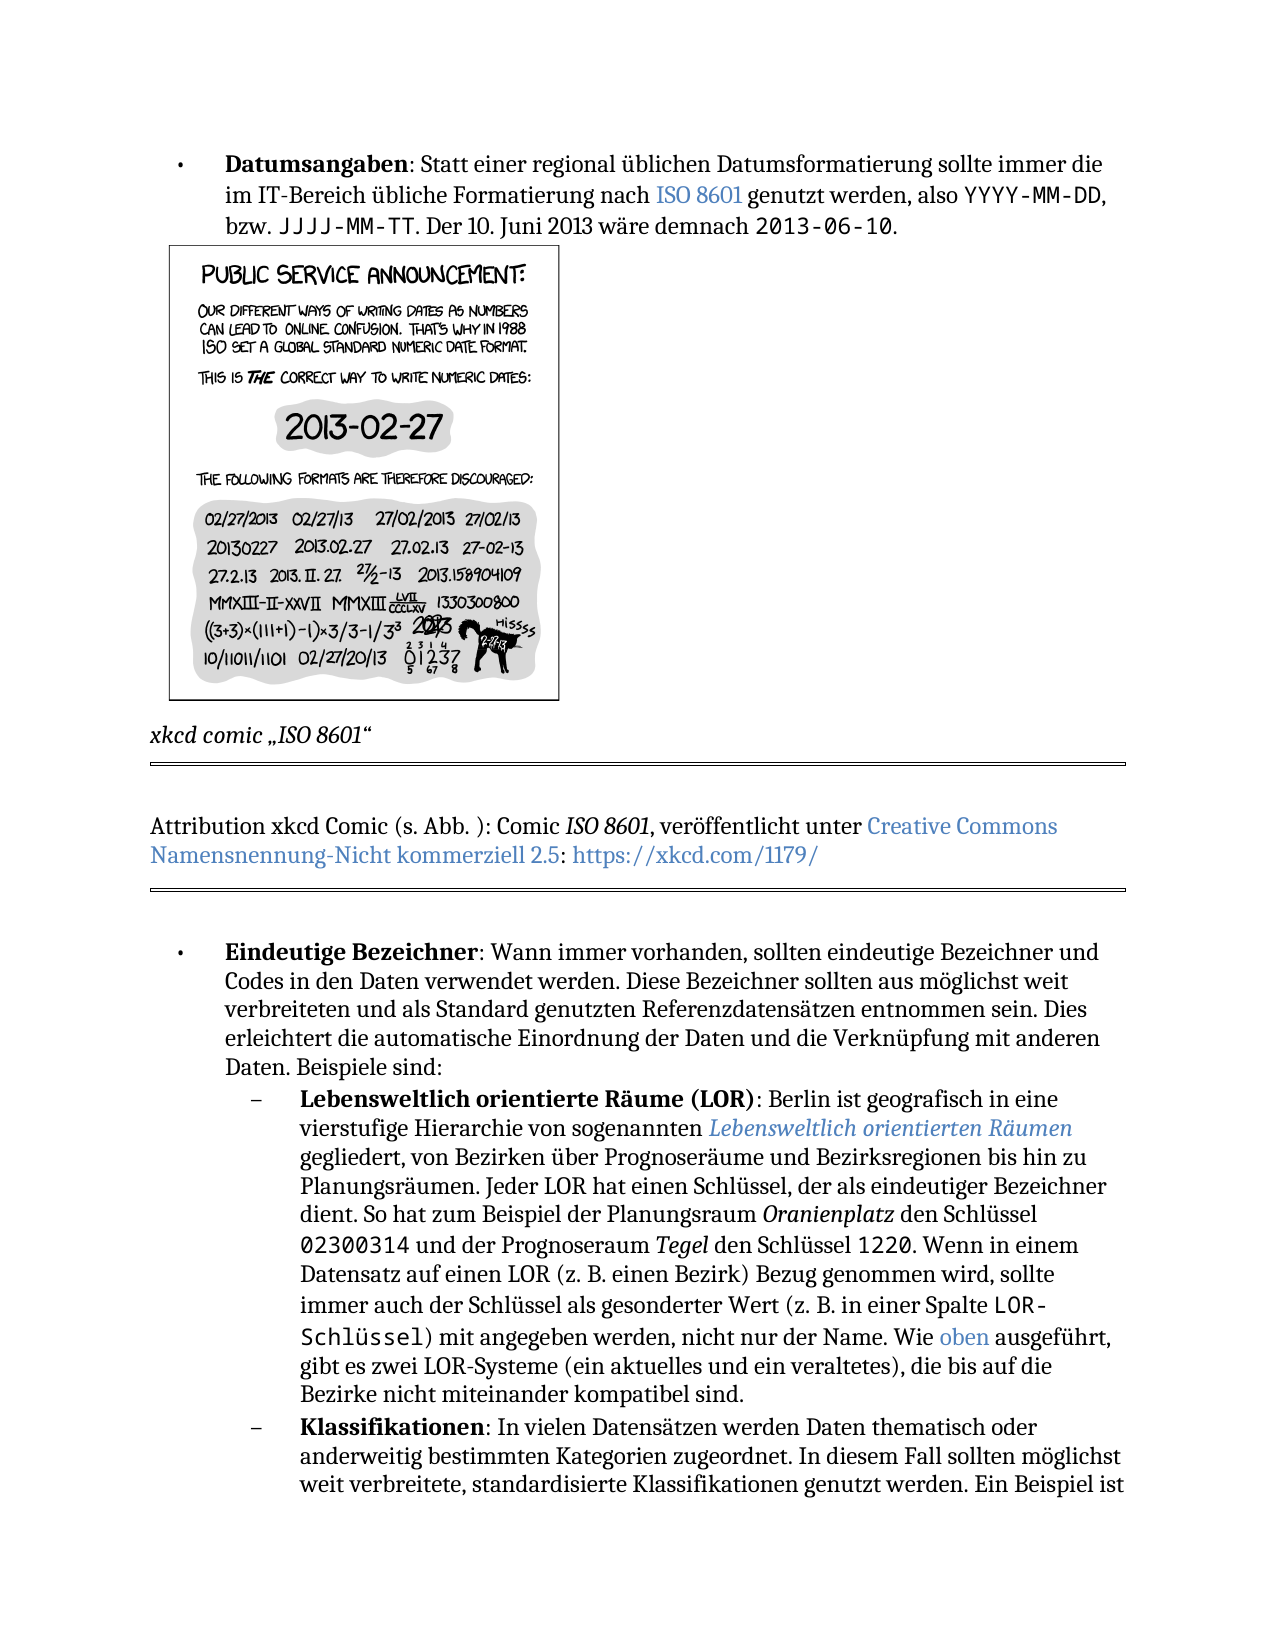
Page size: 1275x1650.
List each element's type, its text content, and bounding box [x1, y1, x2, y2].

text xkcd comic „ISO 8601“ [150, 721, 1125, 750]
list Eindeutige Bezeichner: Wann immer vorhanden, sollten eindeutige Bezeichner und Codes in den Daten verwendet werden. Diese Bezeichner sollten aus möglichst weit verbreiteten und als Standard genutzten Referenzdatensätzen entnommen sein. Dies erleichtert die automatische Einordnung der Daten und die Verknüpfung mit anderen Daten. Beispiele sind: [175, 938, 1125, 1082]
list Datumsangaben: Statt einer regional üblichen Datumsformatierung sollte immer die im IT-Bereich übliche Formatierung nach ISO 8601 genutzt werden, also YYYY-MM-DD, bzw. JJJJ-MM-TT. Der 10. Juni 2013 wäre demnach 2013-06-10. [175, 150, 1125, 241]
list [250, 1413, 1125, 1499]
list Lebensweltlich orientierte Räume (LOR): Berlin ist geografisch in eine vierstufige Hierarchie von sogenannten Lebensweltlich orientierten Räumen gegliedert, von Bezirken über Prognoseräume und Bezirksregionen bis hin zu Planungsräumen. Jeder LOR hat einen Schlüssel, der als eindeutiger Bezeichner dient. So hat zum Beispiel der Planungsraum Oranienplatz den Schlüssel 02300314 und der Prognoseraum Tegel den Schlüssel 1220. Wenn in einem Datensatz auf einen LOR (z. B. einen Bezirk) Bezug genommen wird, sollte immer auch der Schlüssel als gesonderter Wert (z. B. in einer Spalte LOR-Schlüssel) mit angegeben werden, nicht nur der Name. Wie oben ausgeführt, gibt es zwei LOR-Systeme (ein aktuelles und ein veraltetes), die bis auf die Bezirke nicht miteinander kompatibel sind. [250, 1085, 1125, 1409]
text Attribution xkcd Comic (s. Abb. ): Comic ISO 8601, veröffentlicht unter Creative Commons Namensnennung-Nicht kommerziell 2.5: https://xkcd.com/1179/ [150, 812, 1125, 869]
picture [168, 245, 560, 701]
